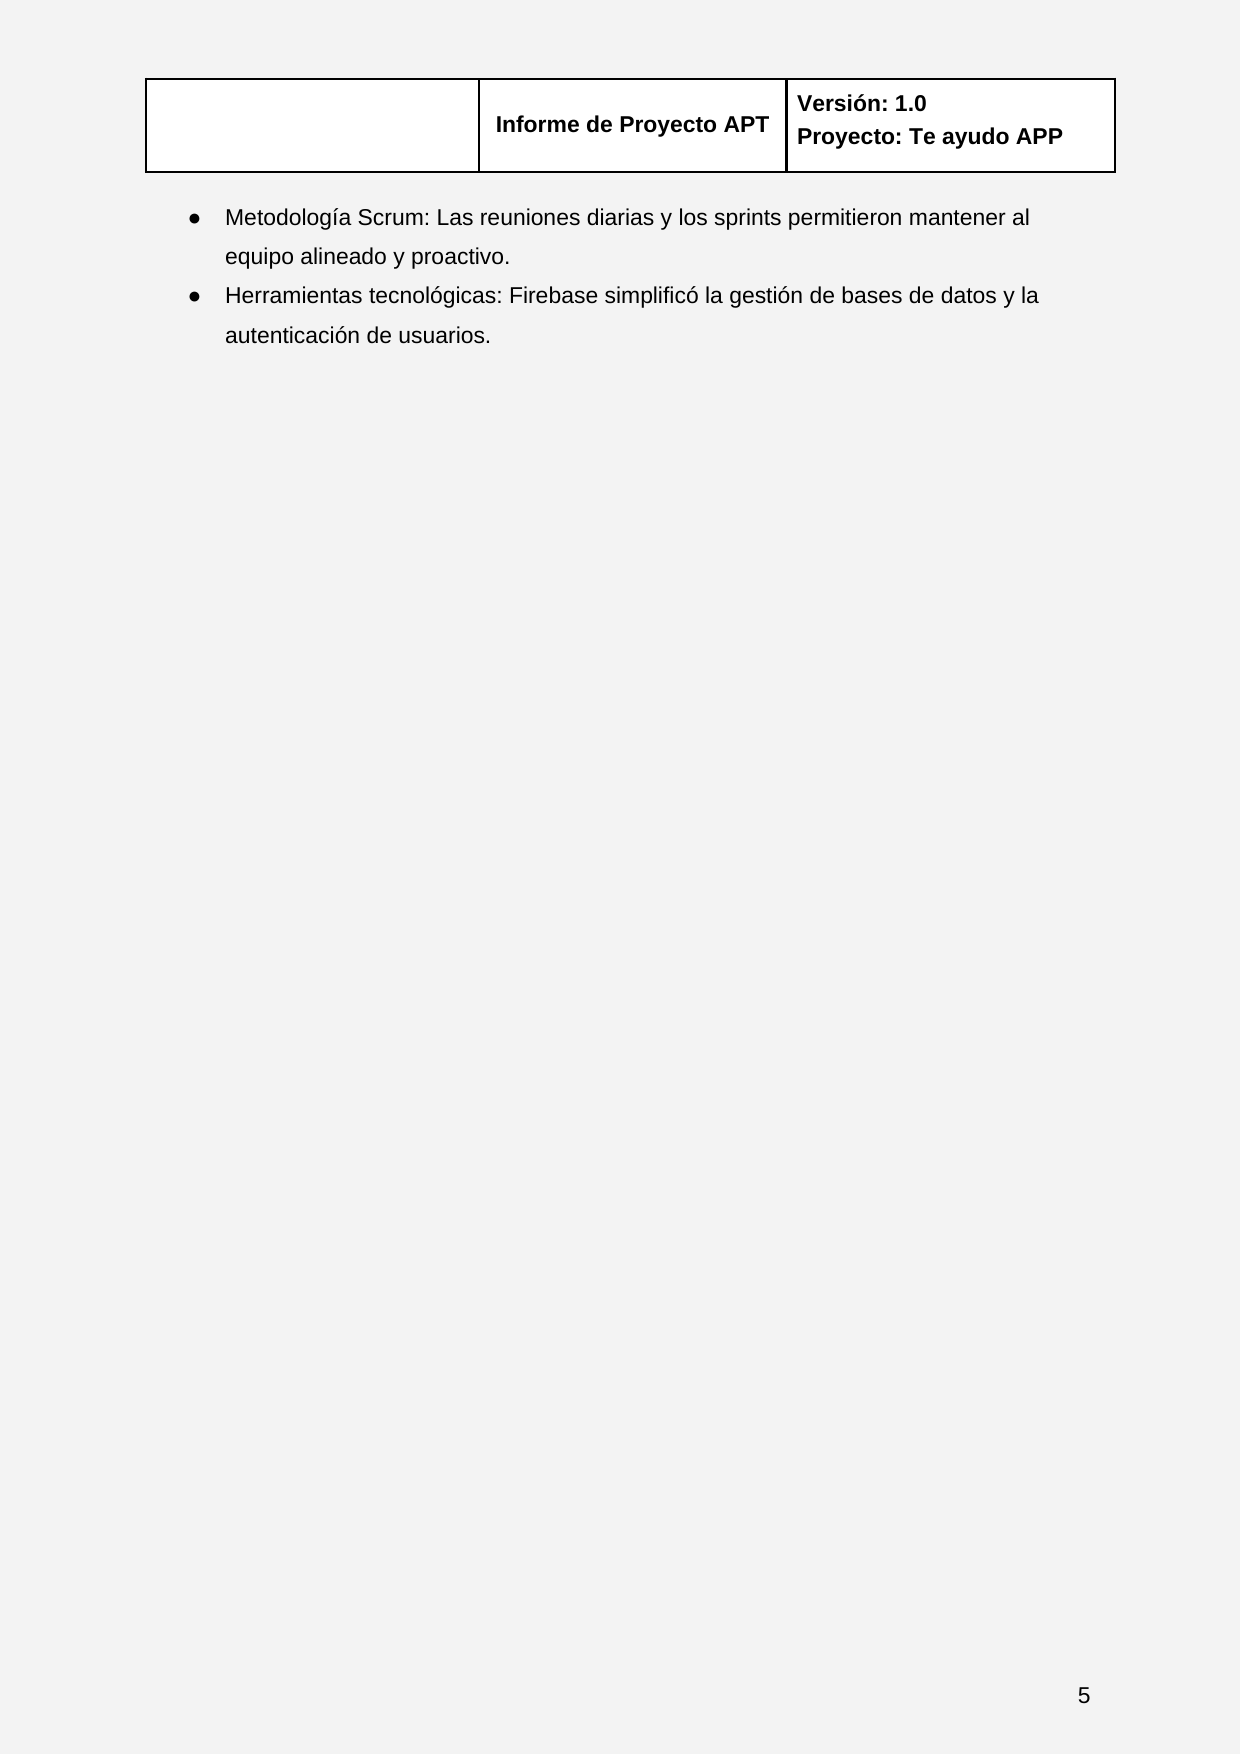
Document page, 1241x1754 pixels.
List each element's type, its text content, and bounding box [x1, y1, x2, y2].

list Herramientas tecnológicas: Firebase simplificó la gestión de bases de datos y la autenticación de usuarios. [187, 282, 1090, 348]
list Metodología Scrum: Las reuniones diarias y los sprints permitieron mantener al equipo alineado y proactivo. [187, 203, 1090, 269]
